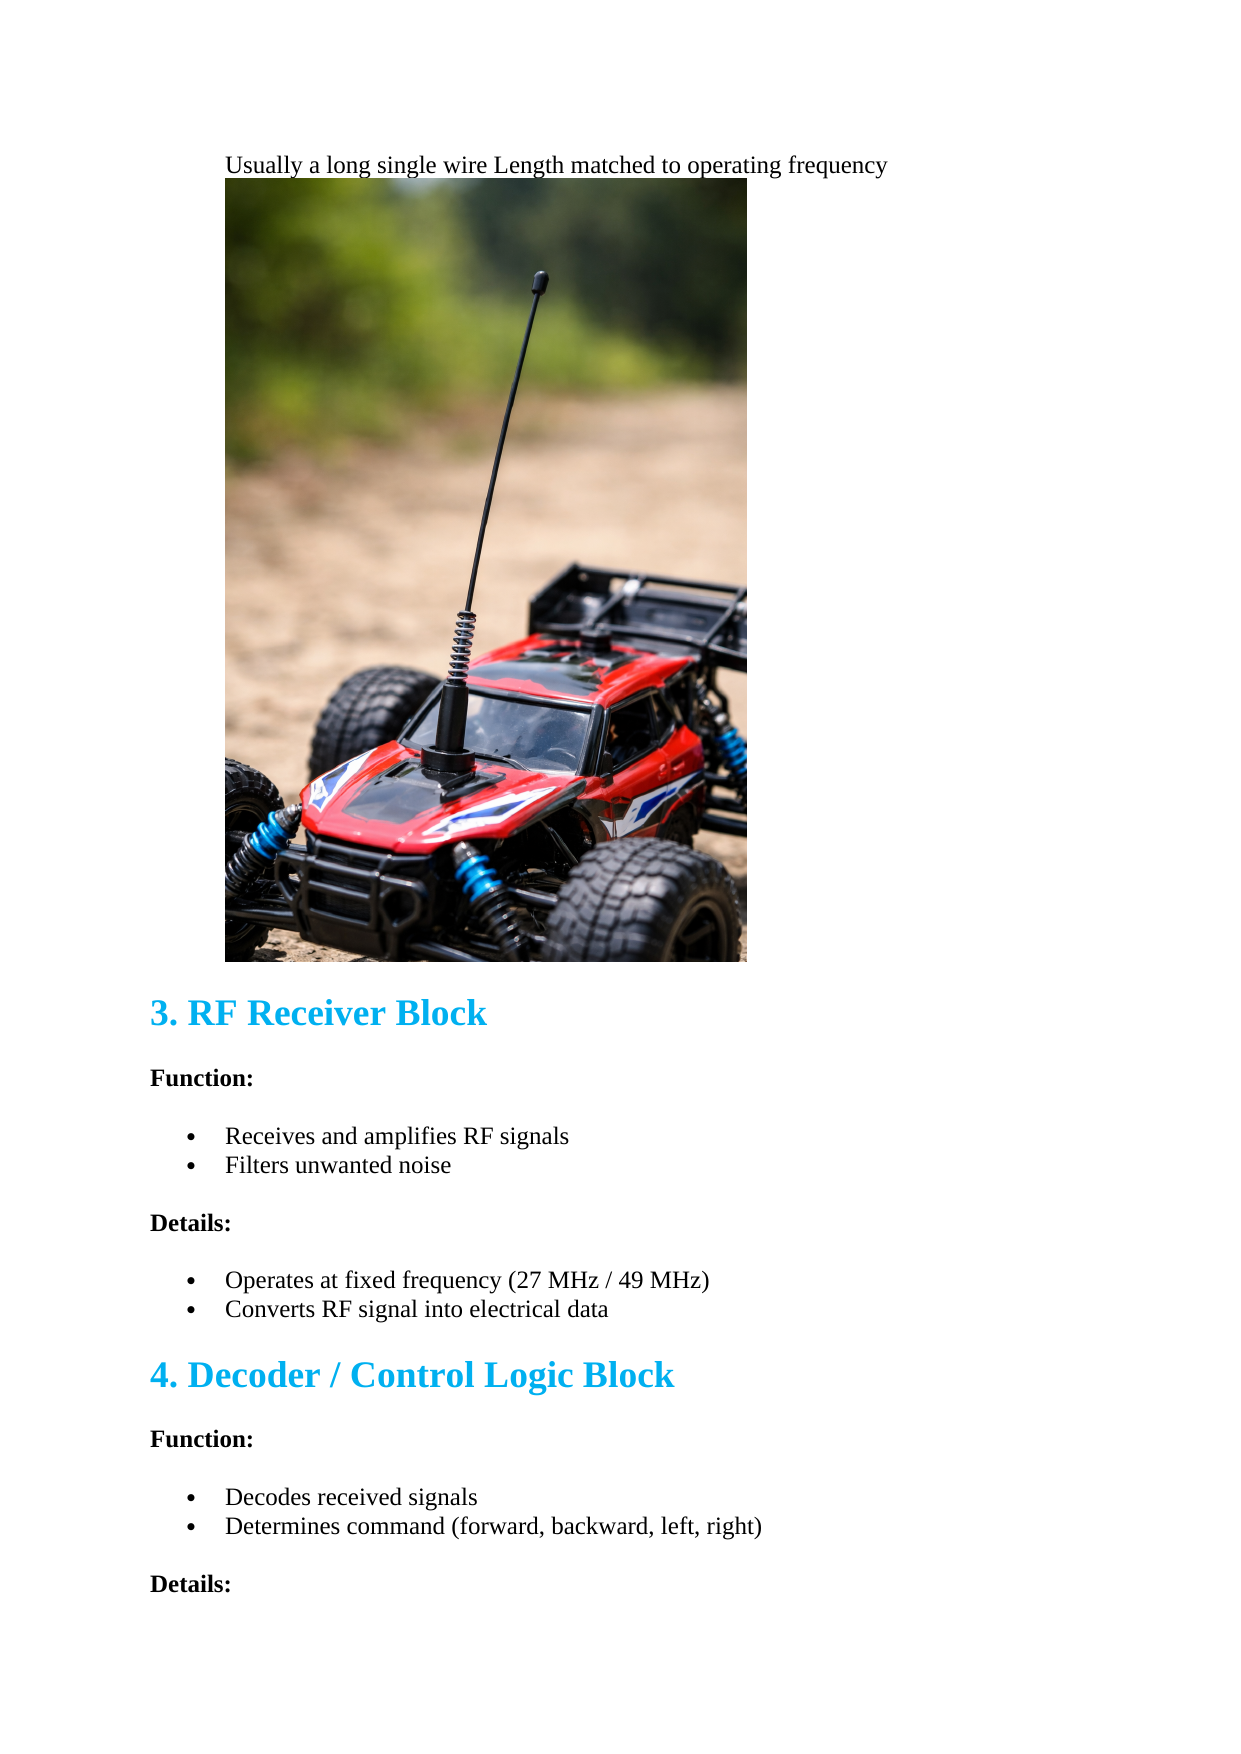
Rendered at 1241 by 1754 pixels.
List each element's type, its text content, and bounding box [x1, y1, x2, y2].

picture [225, 178, 747, 962]
list Filters unwanted noise [187, 1150, 1090, 1178]
list Determines command (forward, backward, left, right) [187, 1511, 1090, 1540]
text 3. RF Receiver Block [150, 991, 1090, 1034]
list Decodes received signals [187, 1482, 1090, 1511]
text 4. Decoder / Control Logic Block [150, 1352, 1090, 1395]
text Details: [150, 1569, 1090, 1598]
text Function: [150, 1424, 1090, 1453]
text Details: [150, 1208, 1090, 1236]
text Function: [150, 1063, 1090, 1092]
list Operates at fixed frequency (27 MHz / 49 MHz) [187, 1266, 1090, 1294]
list Receives and amplifies RF signals [187, 1121, 1090, 1150]
list Converts RF signal into electrical data [187, 1294, 1090, 1323]
